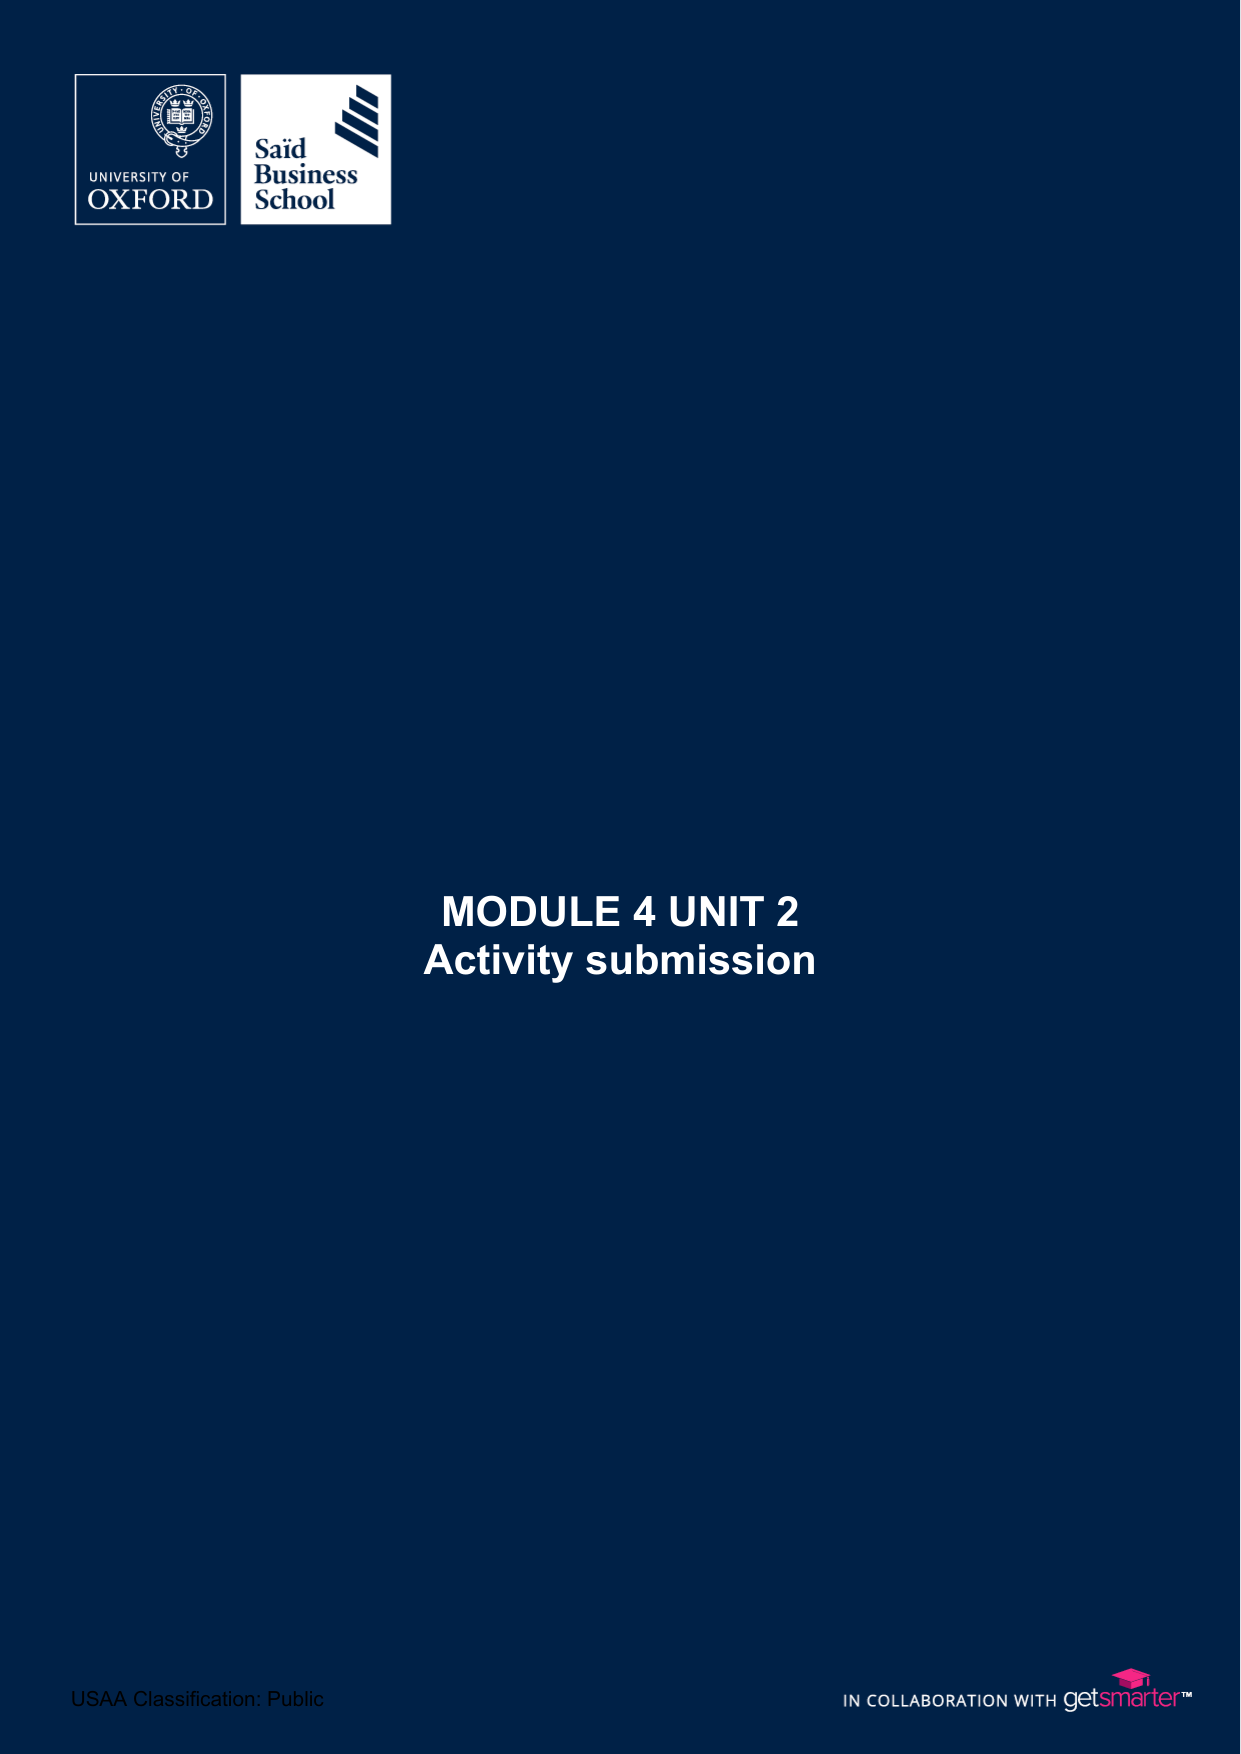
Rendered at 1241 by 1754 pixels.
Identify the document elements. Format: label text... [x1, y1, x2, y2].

subtitle Activity submission [187, 935, 1053, 983]
subtitle MODULE 4 UNIT 2 [187, 887, 1053, 935]
picture [0, 0, 1241, 1754]
